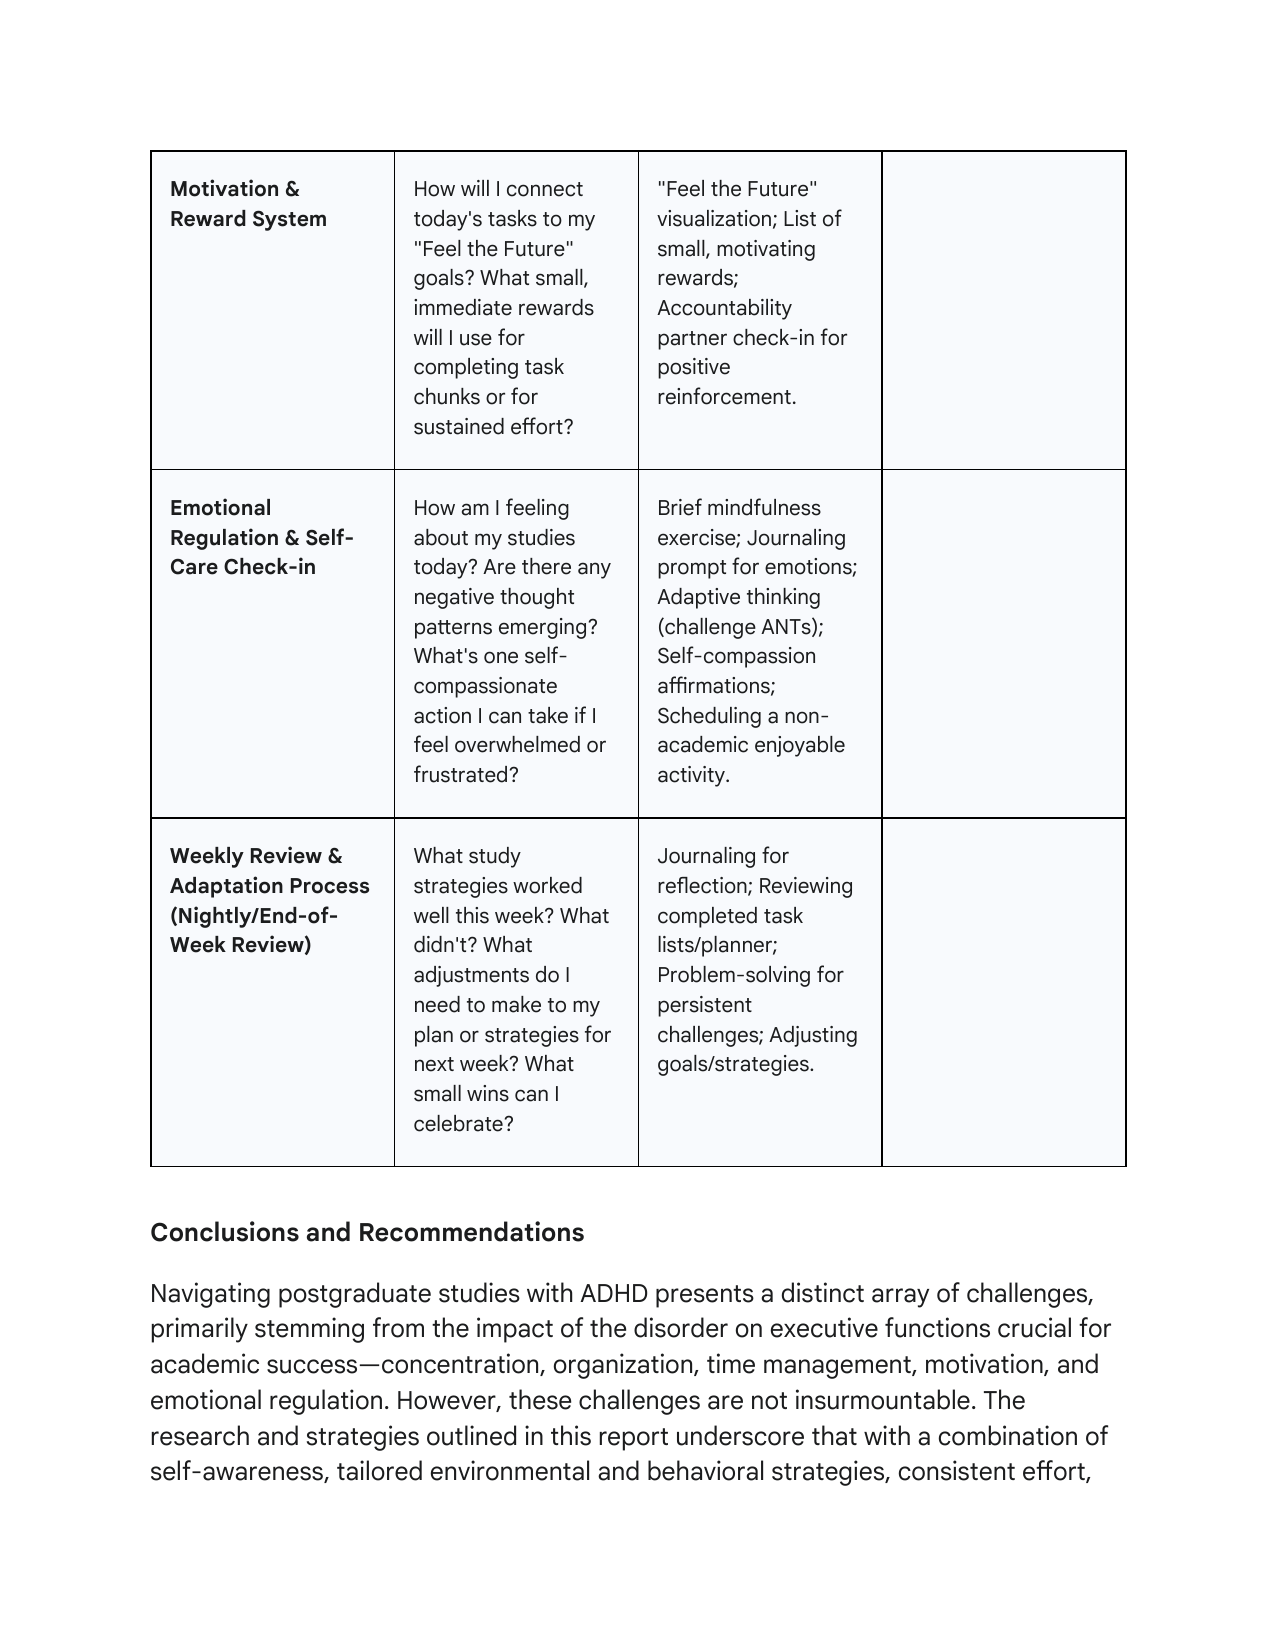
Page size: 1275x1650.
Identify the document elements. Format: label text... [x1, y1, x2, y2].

table_cell [883, 152, 1125, 469]
table_cell [883, 470, 1125, 817]
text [150, 1278, 1125, 1488]
table_cell Emotional Regulation & Self-Care Check-in [152, 470, 394, 817]
table_cell Weekly Review & Adaptation Process (Nightly/End-of-Week Review) [152, 819, 394, 1166]
table_cell Brief mindfulness exercise; Journaling prompt for emotions; Adaptive thinking (challenge ANTs); Self-compassion affirmations; Scheduling a non-academic enjoyable activity. [639, 470, 881, 817]
table_cell Journaling for reflection; Reviewing completed task lists/planner; Problem-solving for persistent challenges; Adjusting goals/strategies. [639, 819, 881, 1166]
table_cell Motivation & Reward System [152, 152, 394, 469]
table_cell [883, 819, 1125, 1166]
table_cell How am I feeling about my studies today? Are there any negative thought patterns emerging? What's one self-compassionate action I can take if I feel overwhelmed or frustrated? [395, 470, 638, 817]
text Conclusions and Recommendations [150, 1217, 1125, 1248]
table_cell What study strategies worked well this week? What didn't? What adjustments do I need to make to my plan or strategies for next week? What small wins can I celebrate? [395, 819, 638, 1166]
table_cell How will I connect today's tasks to my "Feel the Future" goals? What small, immediate rewards will I use for completing task chunks or for sustained effort? [395, 152, 638, 469]
table_cell "Feel the Future" visualization; List of small, motivating rewards; Accountability partner check-in for positive reinforcement. [639, 152, 881, 469]
